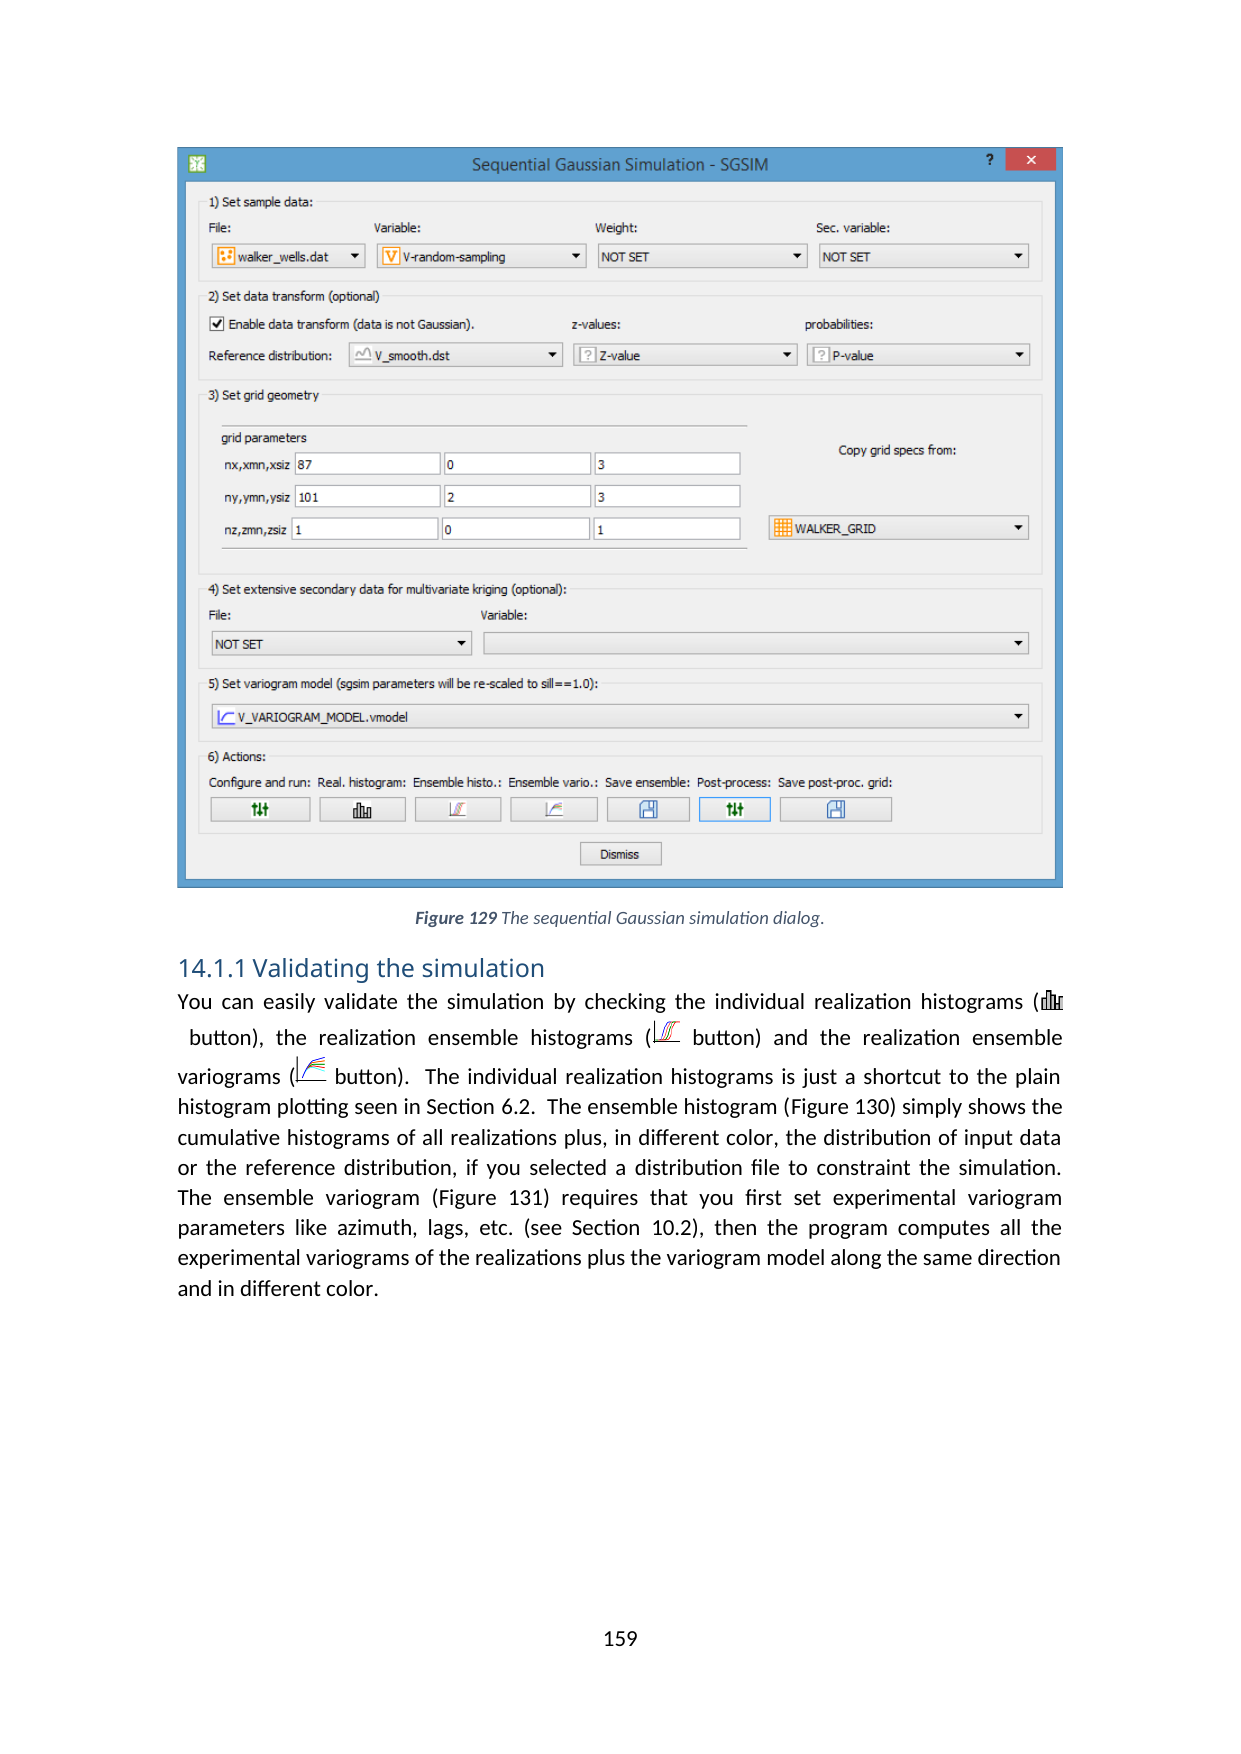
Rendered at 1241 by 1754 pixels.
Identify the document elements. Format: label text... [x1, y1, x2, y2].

picture [1041, 987, 1063, 1010]
subtitle Validating the simulation [177, 950, 1063, 984]
picture [652, 1017, 681, 1046]
picture [177, 147, 1063, 888]
picture [295, 1053, 327, 1085]
text Figure 129 The sequential Gaussian simulation dialog. [177, 907, 1063, 929]
text You can easily validate the simulation by checking the individual realization histograms ( button), the realization ensemble histograms ( button) and the realization ensemble variograms ( button). The individual realization histograms is just a shortcut to the plain histogram plotting seen in Section 6.2. The ensemble histogram (Figure 128) simply shows the cumulative histograms of all realizations plus, in different color, the distribution of input data or the reference distribution, if you selected a distribution file to constraint the simulation. The ensemble variogram (Figure 129) requires that you first set experimental variogram parameters like azimuth, lags, etc. (see Section 10.2), then the program computes all the experimental variograms of the realizations plus the variogram model along the same direction and in different color. [177, 987, 1063, 1302]
